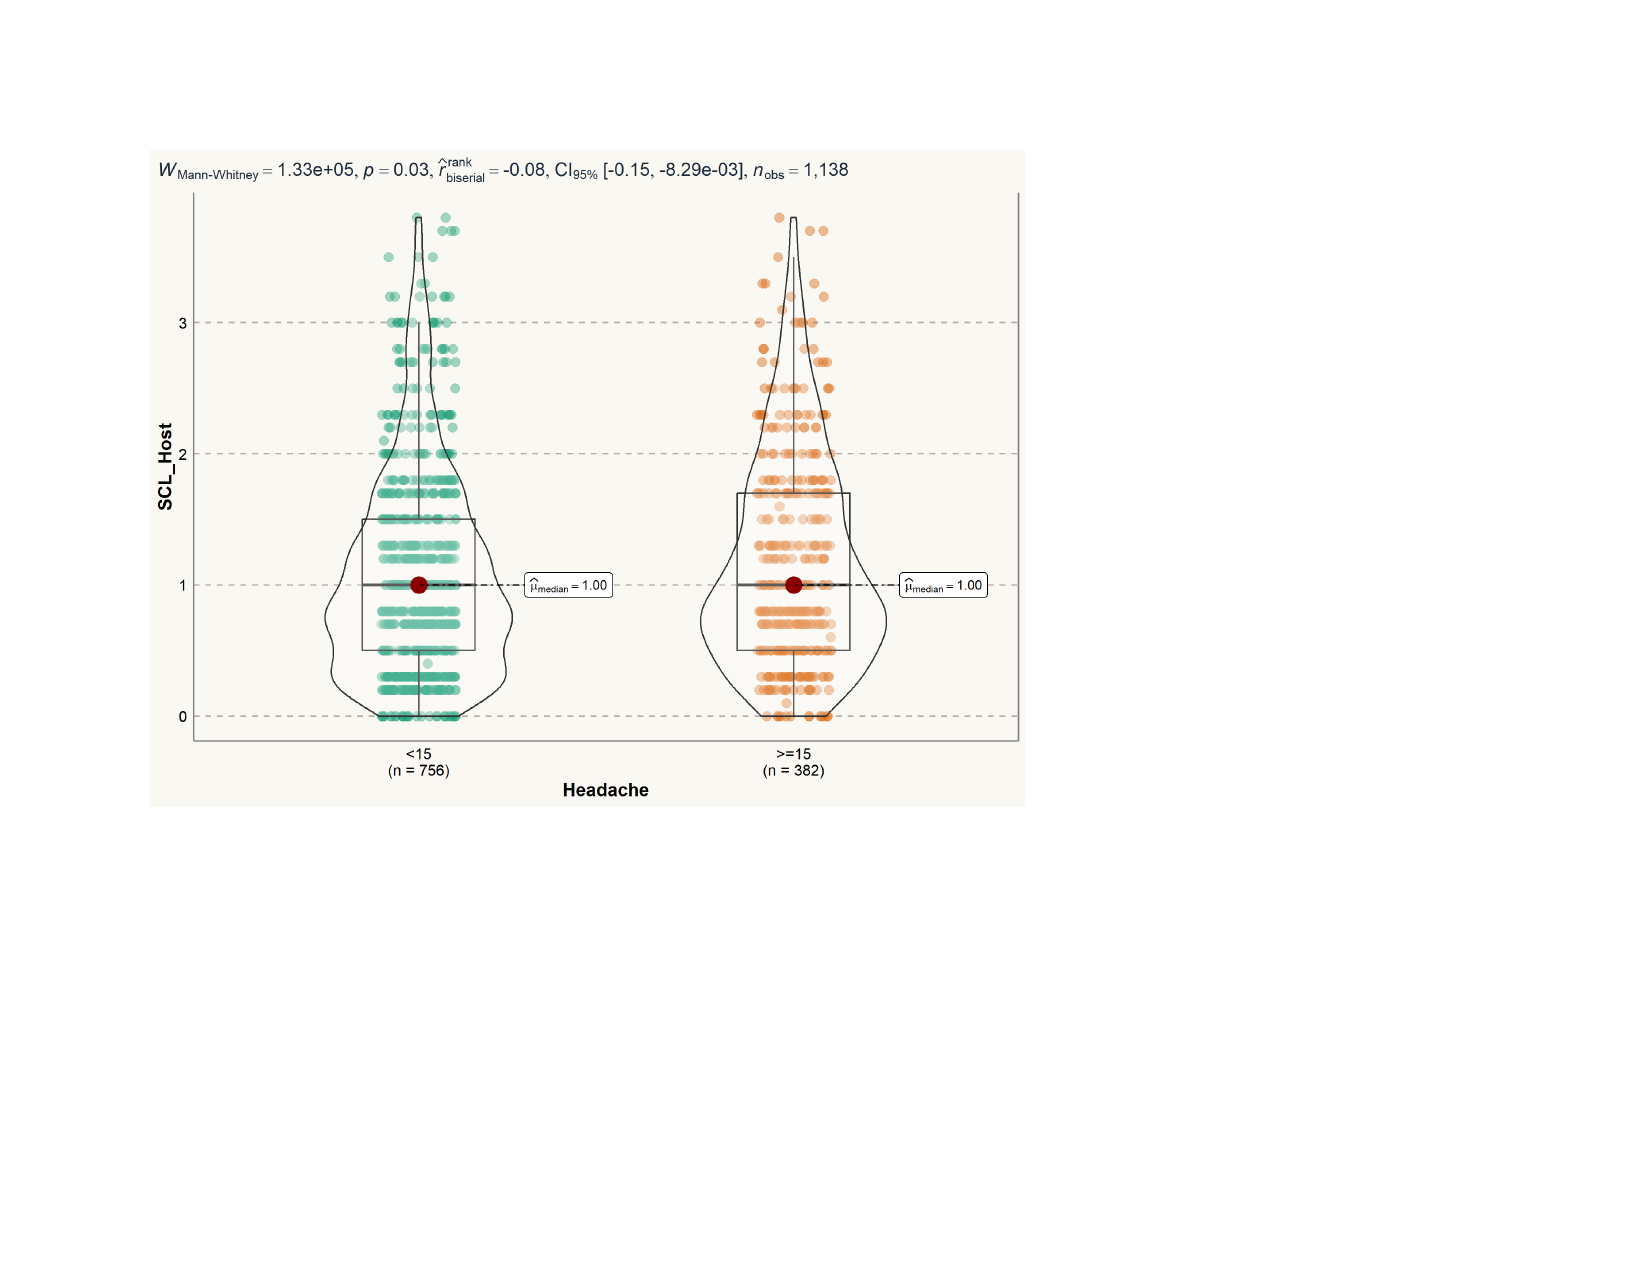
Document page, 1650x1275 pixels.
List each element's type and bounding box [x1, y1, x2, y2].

picture [150, 150, 1025, 807]
